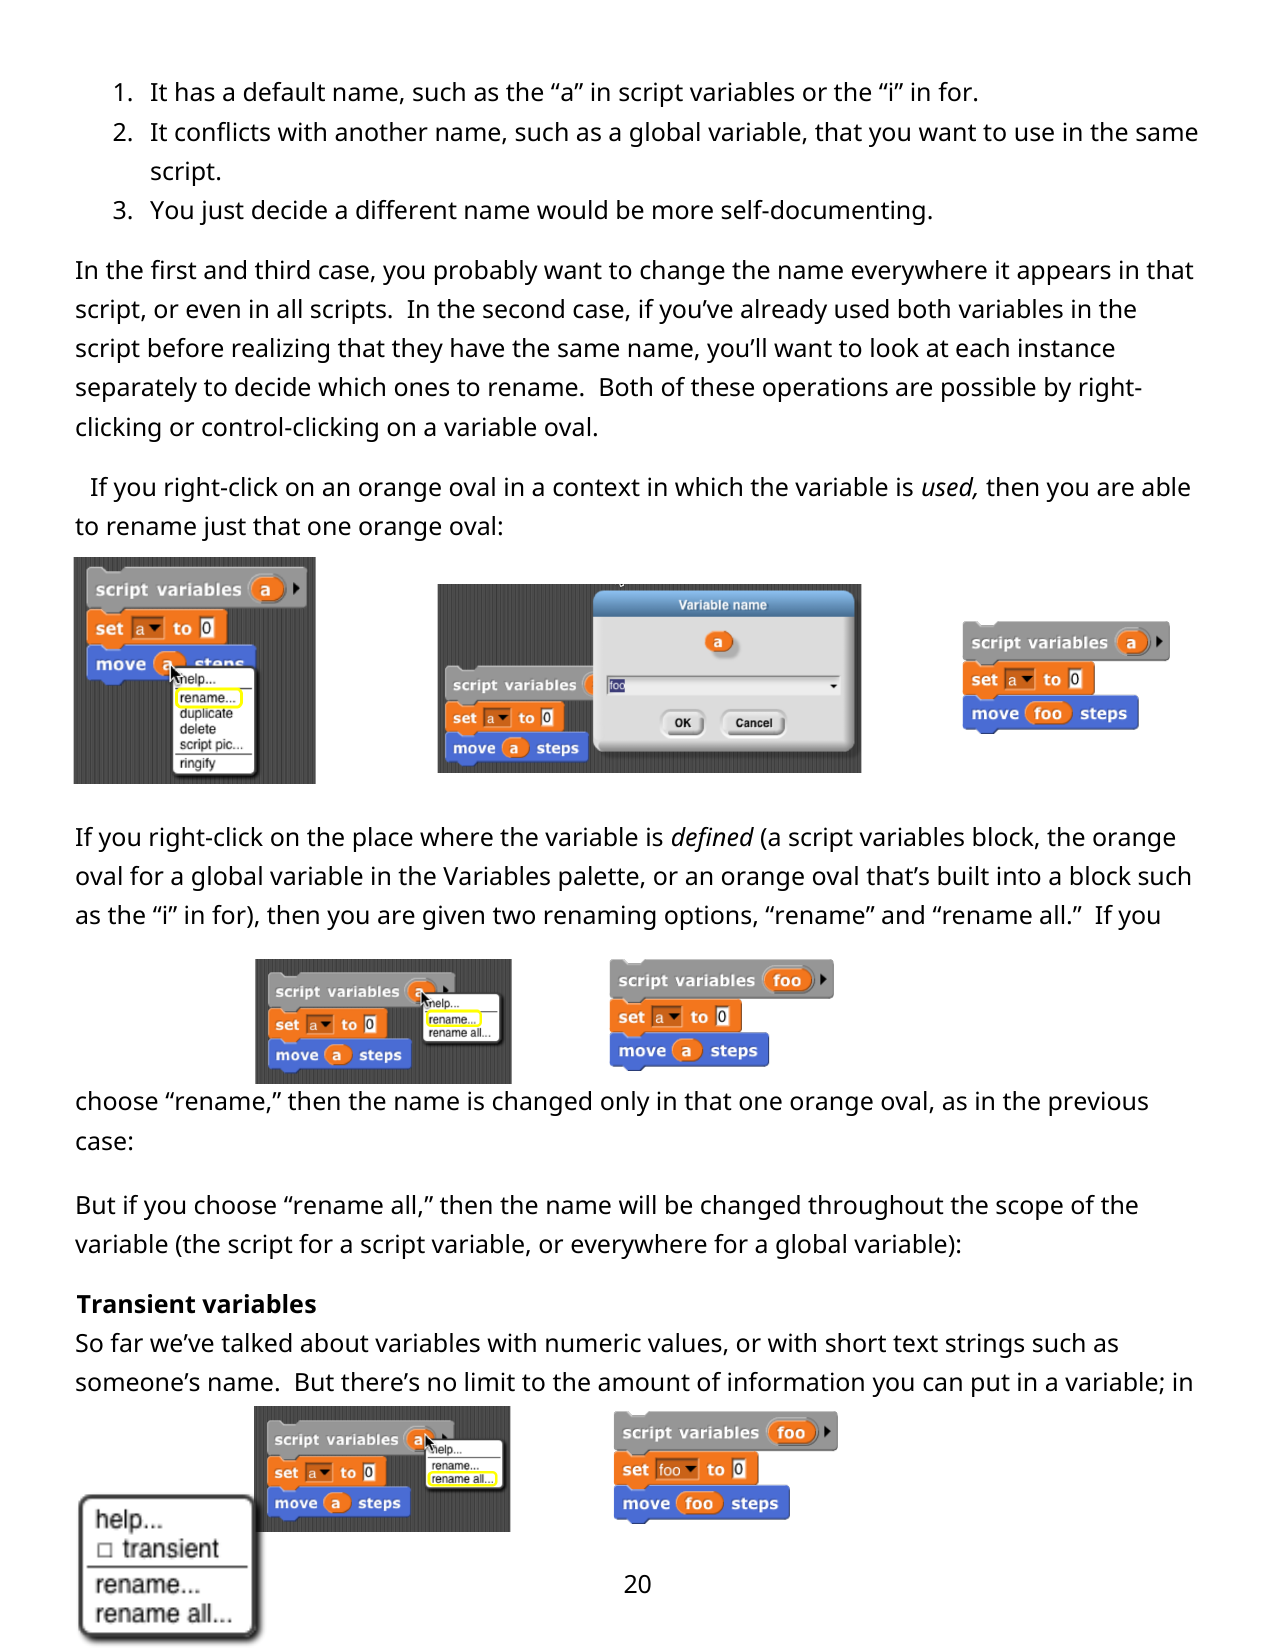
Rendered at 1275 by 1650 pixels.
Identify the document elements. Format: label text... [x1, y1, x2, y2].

picture [73, 557, 316, 784]
picture [609, 959, 834, 1071]
picture [613, 1411, 838, 1524]
text In the first and third case, you probably want to change the name everywhere it appears in that script, or even in all scripts. In the second case, if you’ve already used both variables in the script before realizing that they have the same name, you’ll want to look at each instance separately to decide which ones to rename. Both of these operations are possible by right-clicking or control-clicking on a variable oval. [75, 252, 1200, 443]
picture [962, 621, 1170, 734]
subtitle Transient variables [75, 1287, 1200, 1321]
list It conflicts with another name, such as a global variable, that you want to use in the same script. [112, 114, 1200, 187]
picture [255, 959, 512, 1084]
picture [437, 584, 862, 773]
text But if you choose “rename all,” then the name will be changed throughout the scope of the variable (the script for a script variable, or everywhere for a global variable): [75, 1187, 1200, 1261]
list You just decide a different name would be more self-documenting. [112, 192, 1200, 227]
picture [75, 1406, 511, 1650]
text If you right-click on an orange oval in a context in which the variable is used, then you are able to rename just that one orange oval: [75, 469, 1200, 542]
list It has a default name, such as the “a” in script variables or the “i” in for. [112, 75, 1200, 109]
